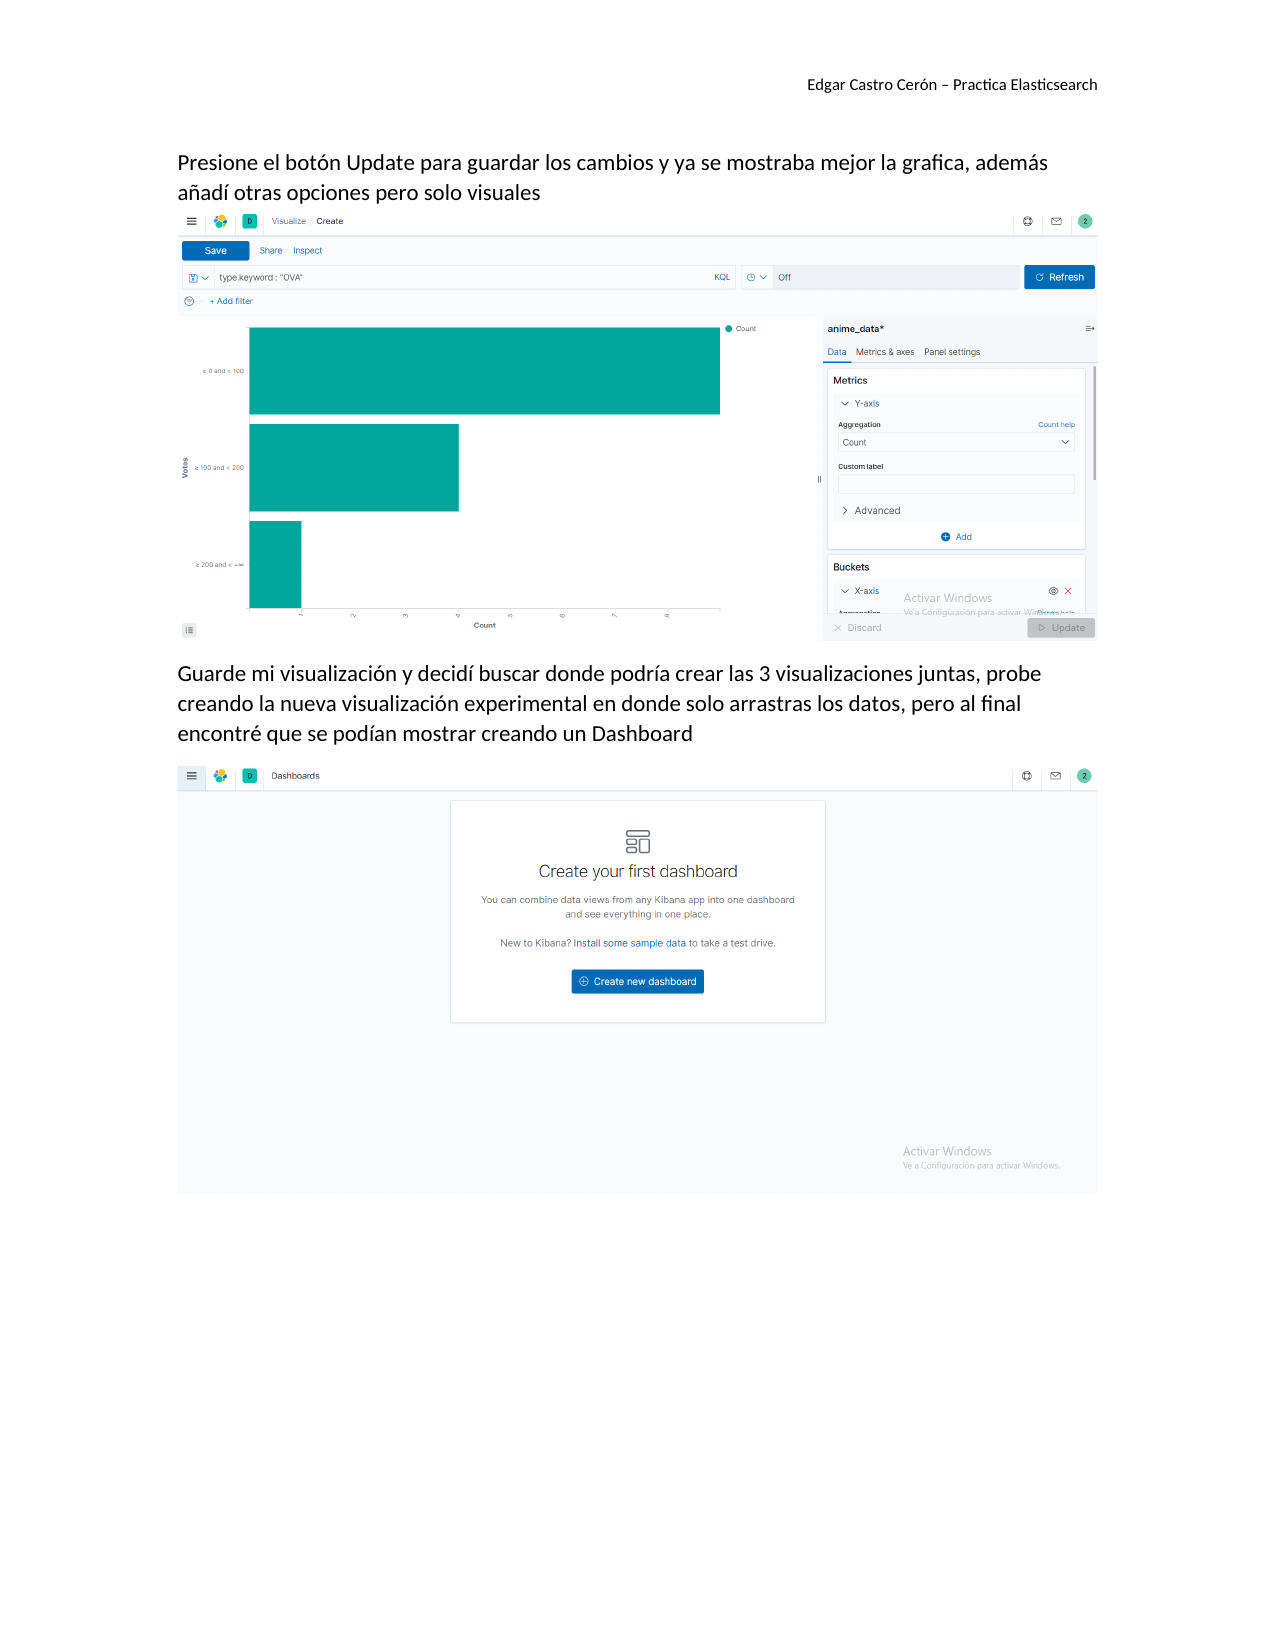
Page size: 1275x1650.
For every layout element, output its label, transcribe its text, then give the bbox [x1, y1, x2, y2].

text Presione el botón Update para guardar los cambios y ya se mostraba mejor la grafica, además añadí otras opciones pero solo visuales [177, 148, 1098, 208]
picture [177, 766, 1098, 1194]
text Guarde mi visualización y decidí buscar donde podría crear las 3 visualizaciones juntas, probe creando la nueva visualización experimental en donde solo arrastras los datos, pero al final encontré que se podían mostrar creando un Dashboard [177, 659, 1098, 747]
picture [177, 208, 1098, 641]
